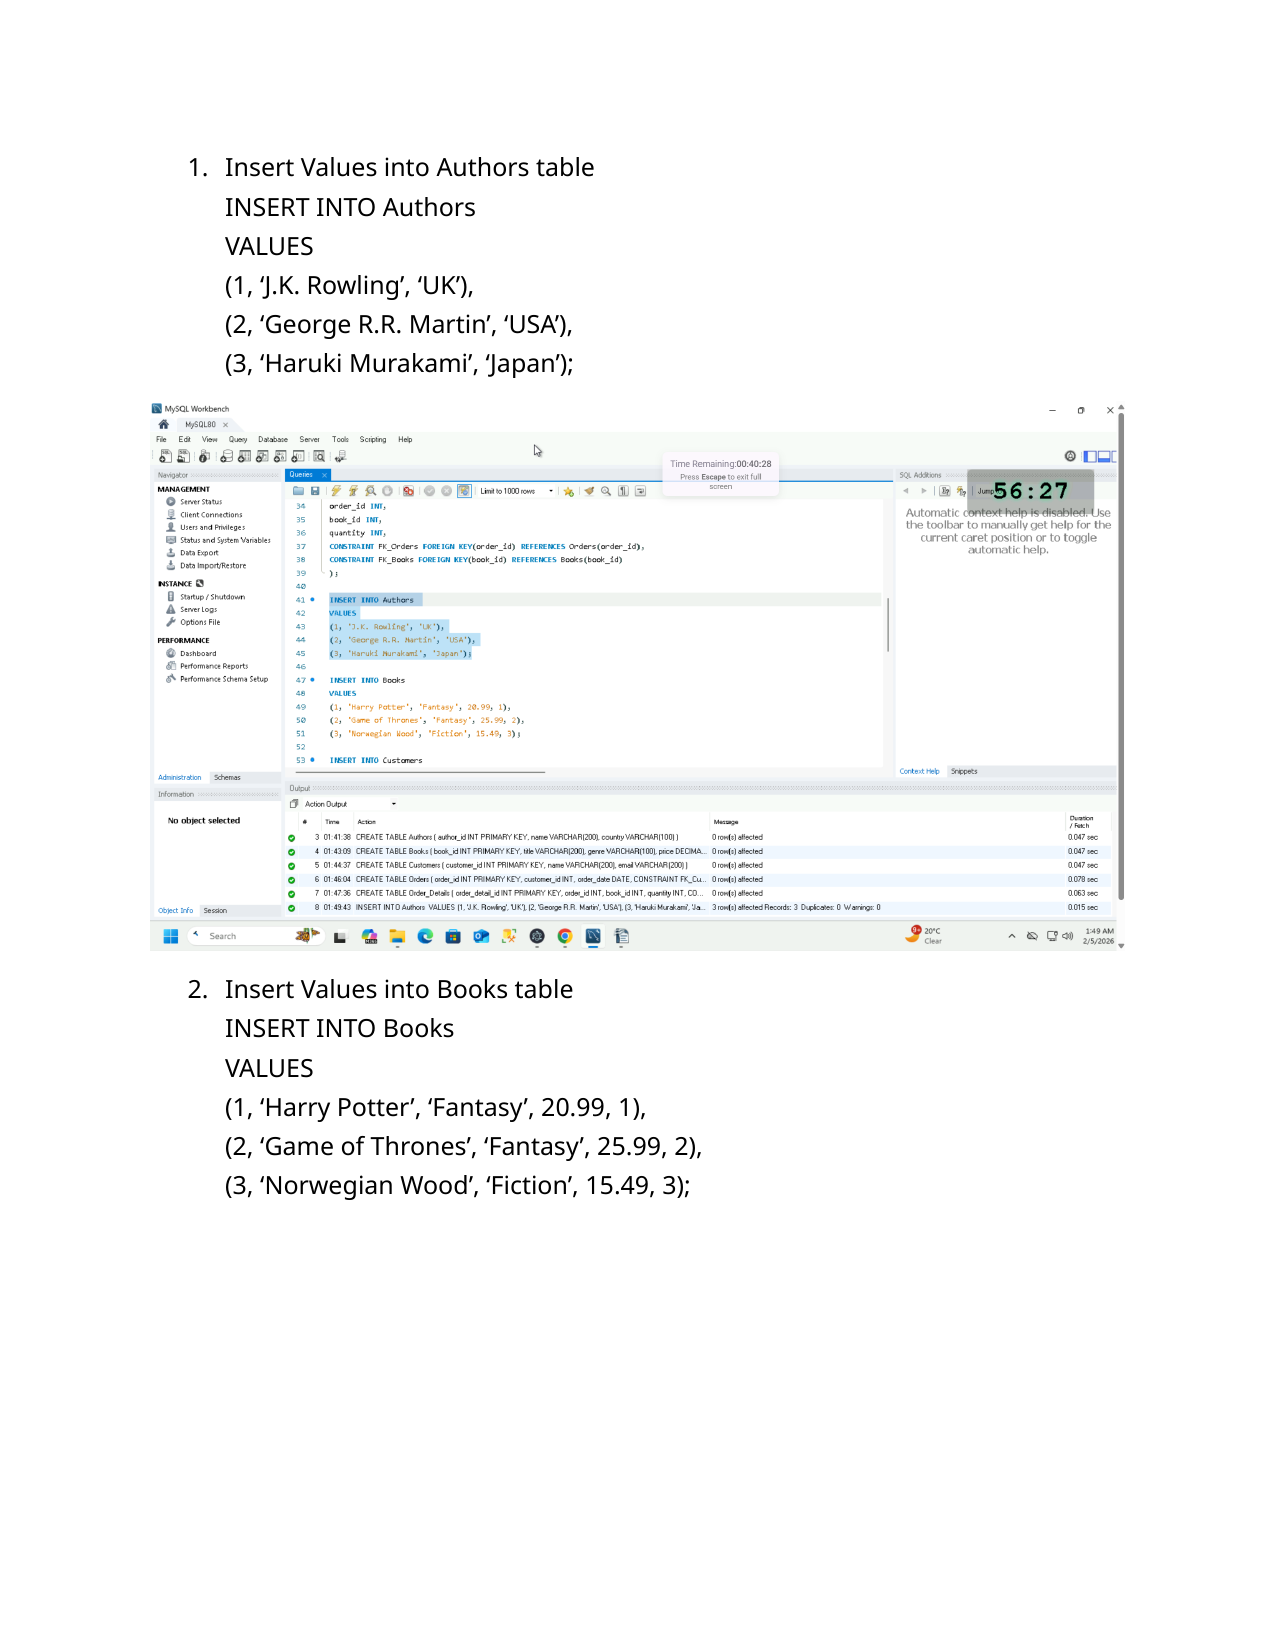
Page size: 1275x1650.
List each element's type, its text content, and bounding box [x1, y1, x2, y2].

list (3, ‘Norwegian Wood’, ‘Fiction’, 15.49, 3); [225, 1168, 1125, 1202]
list (3, ‘Haruki Murakami’, ‘Japan’); [225, 346, 1125, 380]
list (1, ‘Harry Potter’, ‘Fantasy’, 20.99, 1), [225, 1089, 1125, 1123]
list (2, ‘George R.R. Martin’, ‘USA’), [225, 307, 1125, 341]
list VALUES [225, 228, 1125, 262]
picture [150, 401, 1125, 951]
list (1, ‘J.K. Rowling’, ‘UK’), [225, 267, 1125, 302]
list Insert Values into Authors table INSERT INTO Authors [187, 150, 1125, 223]
list (2, ‘Game of Thrones’, ‘Fantasy’, 25.99, 2), [225, 1128, 1125, 1163]
list Insert Values into Books table INSERT INTO Books [187, 972, 1125, 1045]
list VALUES [225, 1050, 1125, 1084]
